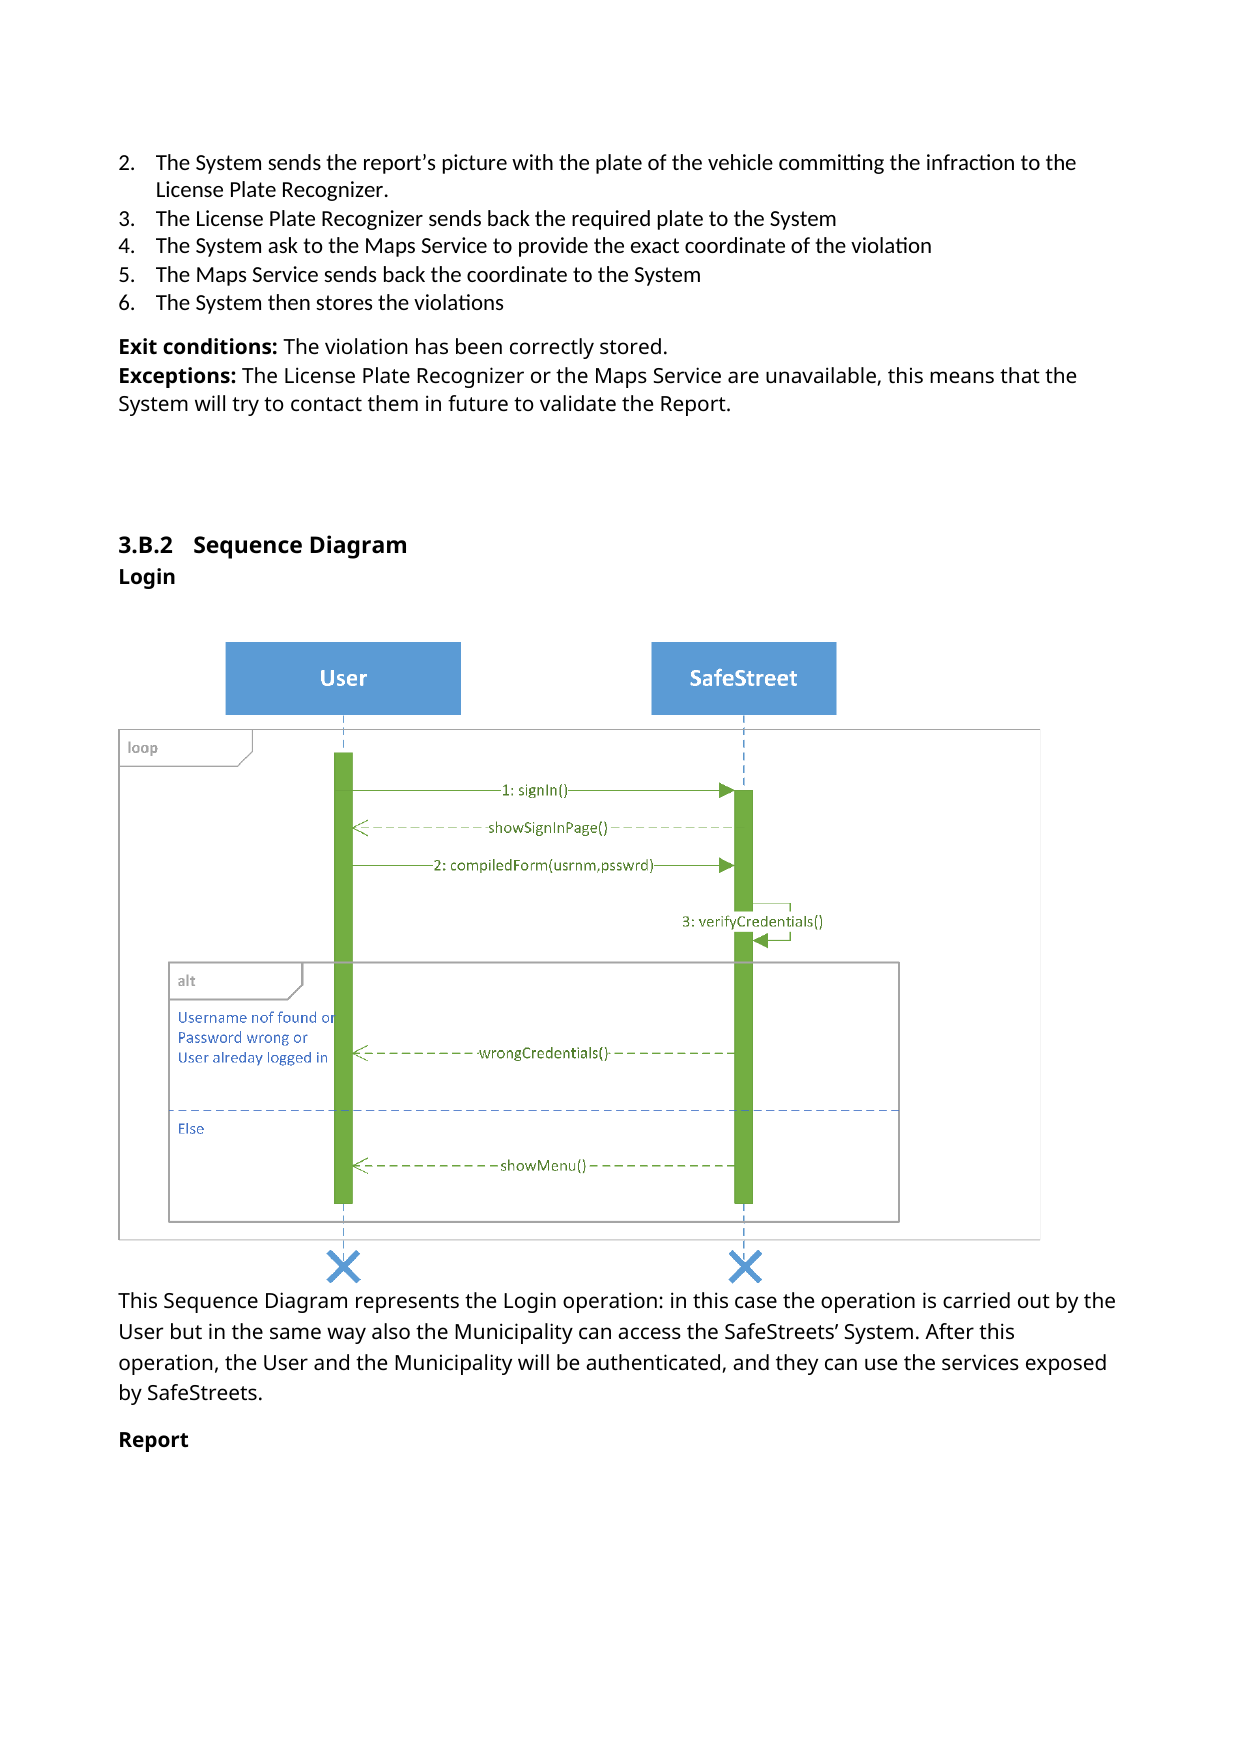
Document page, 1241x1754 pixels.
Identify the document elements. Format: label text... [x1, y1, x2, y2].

list The System then stores the violations [118, 288, 1122, 316]
list The System ask to the Maps Service to provide the exact coordinate of the violation [118, 232, 1122, 260]
list The License Plate Recognizer sends back the required plate to the System [118, 204, 1122, 232]
subtitle Sequence Diagram [118, 529, 1122, 560]
text Exit conditions: The violation has been correctly stored. Exceptions: The License Plate Recognizer or the Maps Service are unavailable, this means that the System will try to contact them in future to validate the Report. [118, 332, 1122, 418]
list The System sends the report’s picture with the plate of the vehicle committing the infraction to the License Plate Recognizer. [118, 148, 1122, 204]
text Login [118, 562, 1122, 591]
picture [118, 640, 1040, 1285]
text Report [118, 1426, 1122, 1454]
list The Maps Service sends back the coordinate to the System [118, 260, 1122, 288]
